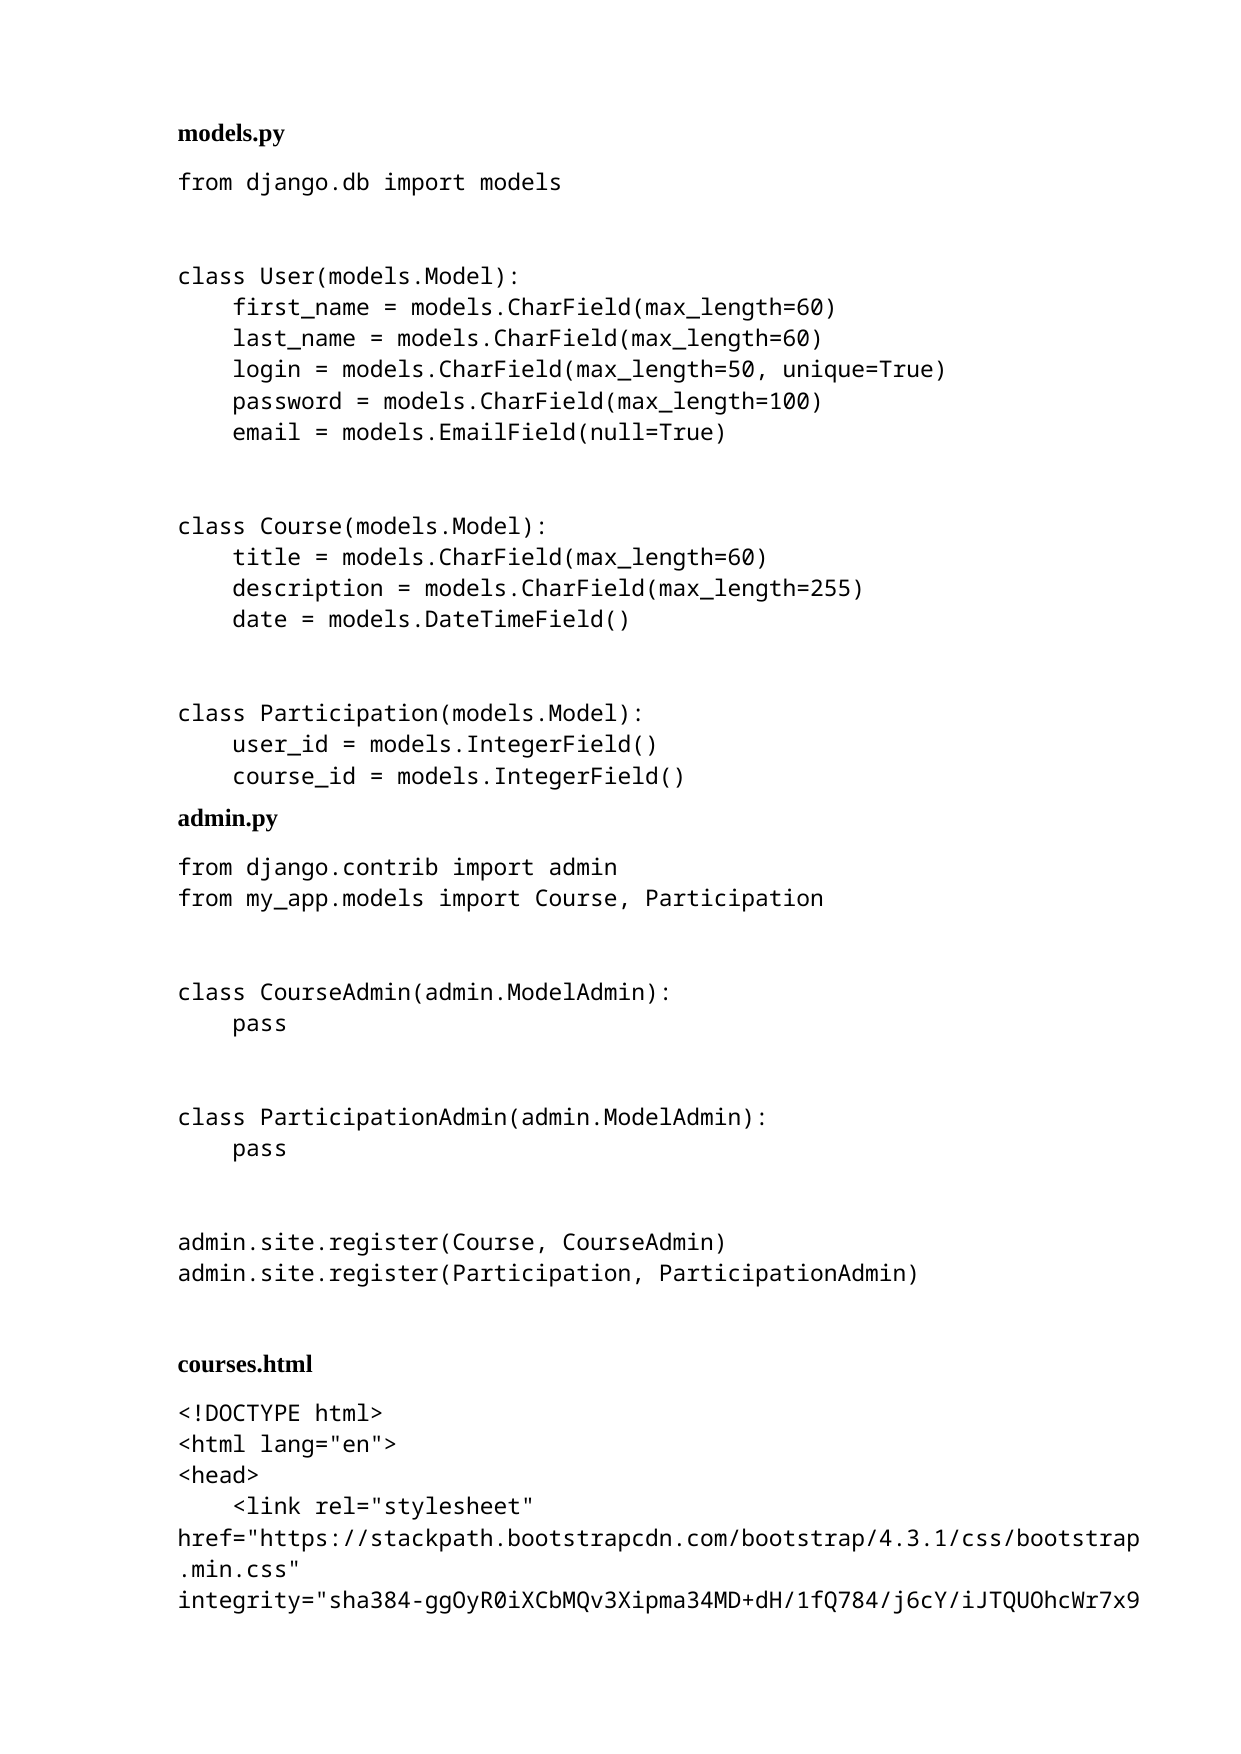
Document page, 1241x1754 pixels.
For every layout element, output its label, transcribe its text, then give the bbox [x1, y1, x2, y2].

text from django.db import models class User(models.Model): first_name = models.CharField(max_length=60) last_name = models.CharField(max_length=60) login = models.CharField(max_length=50, unique=True) password = models.CharField(max_length=100) email = models.EmailField(null=True) class Course(models.Model): title = models.CharField(max_length=60) description = models.CharField(max_length=255) date = models.DateTimeField() class Participation(models.Model): user_id = models.IntegerField() course_id = models.IntegerField() [177, 166, 1152, 791]
text models.py [177, 118, 1152, 147]
text from django.contrib import admin from my_app.models import Course, Participation class CourseAdmin(admin.ModelAdmin): pass class ParticipationAdmin(admin.ModelAdmin): pass admin.site.register(Course, CourseAdmin) admin.site.register(Participation, ParticipationAdmin) [177, 851, 1152, 1288]
text admin.py [177, 803, 1152, 832]
text courses.html [177, 1349, 1152, 1377]
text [177, 1396, 1152, 1615]
